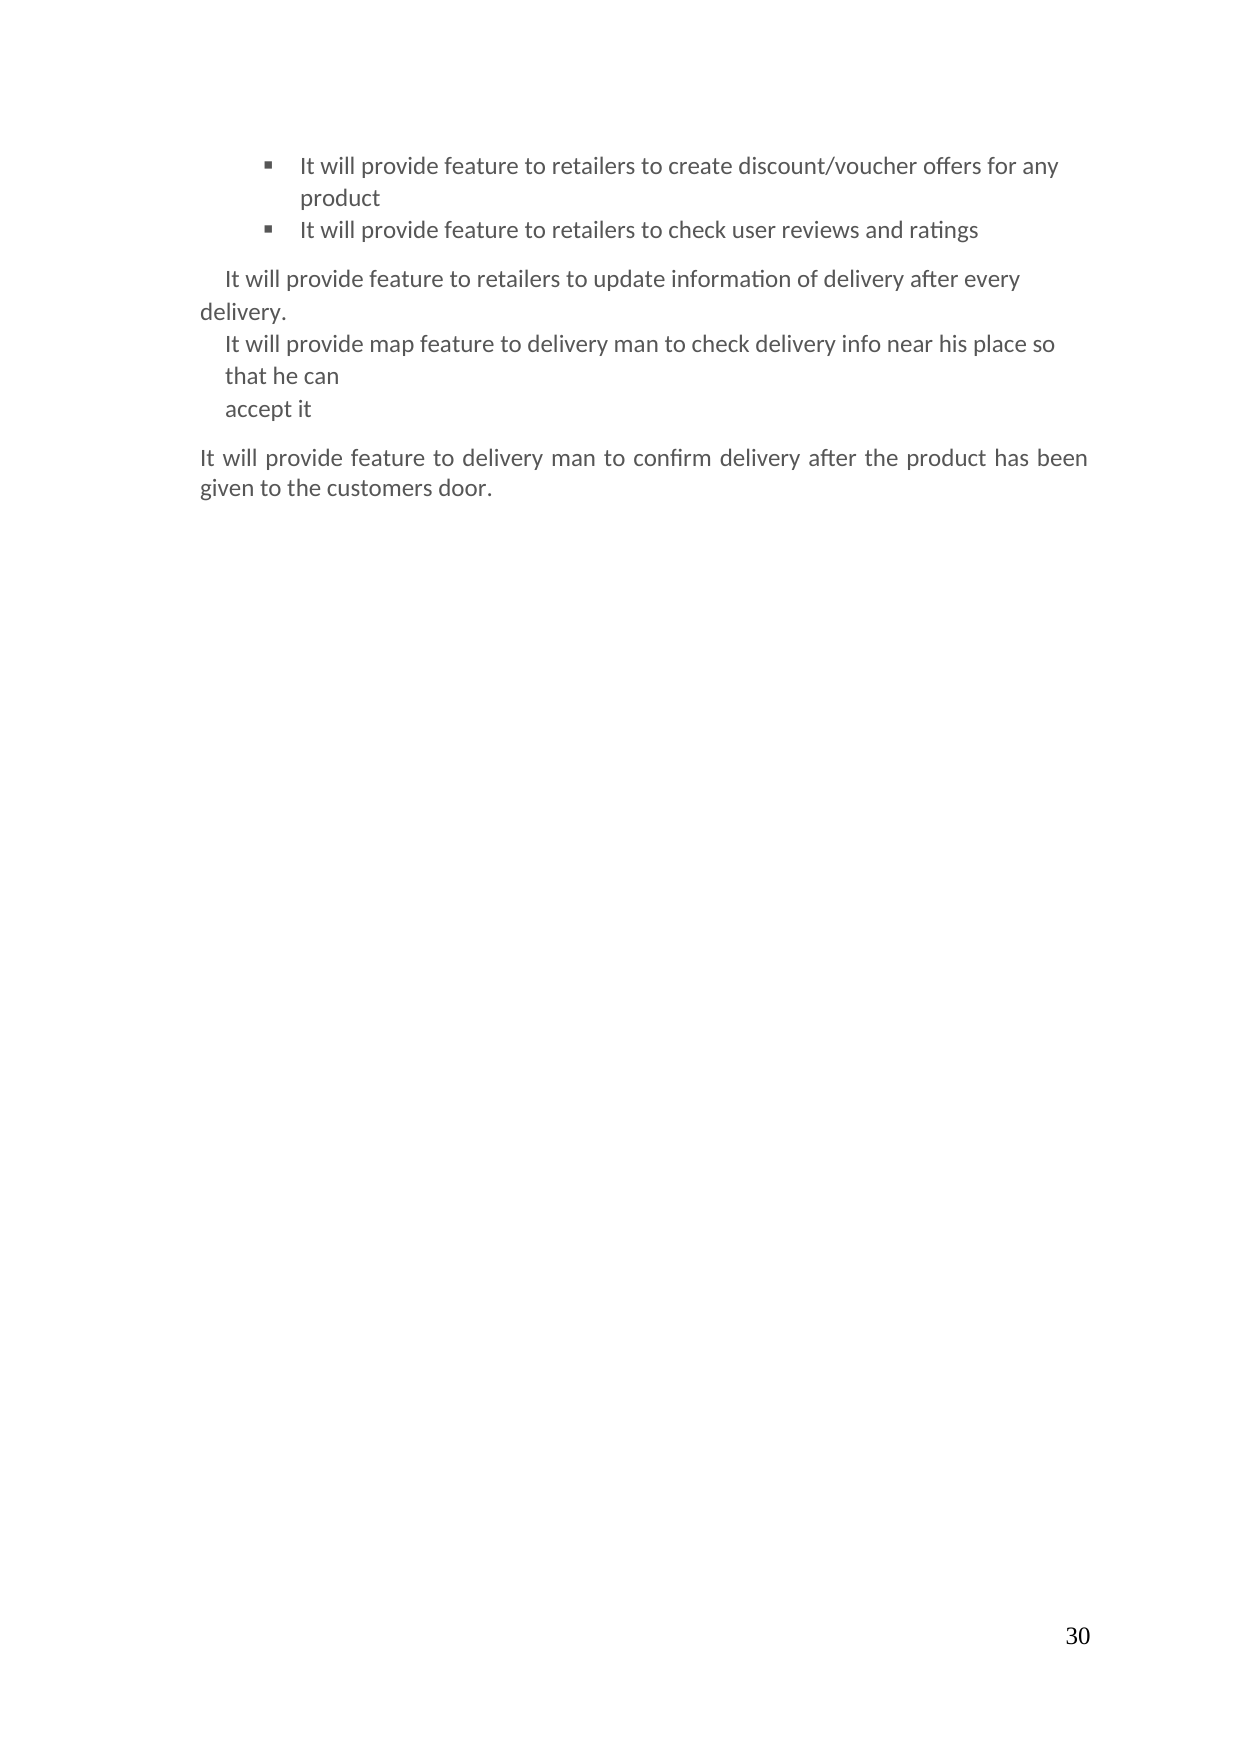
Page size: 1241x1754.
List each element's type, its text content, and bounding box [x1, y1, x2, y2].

list It will provide feature to delivery man to confirm delivery after the product has been given to the customers door. [200, 442, 1090, 503]
text It will provide map feature to delivery man to check delivery info near his place so that he can [225, 328, 1090, 391]
list It will provide feature to retailers to check user reviews and ratings [262, 214, 1090, 245]
list It will provide feature to retailers to create discount/voucher offers for any product [262, 150, 1090, 213]
text accept it [150, 393, 1090, 423]
text It will provide feature to retailers to update information of delivery after every delivery. [150, 263, 1090, 326]
